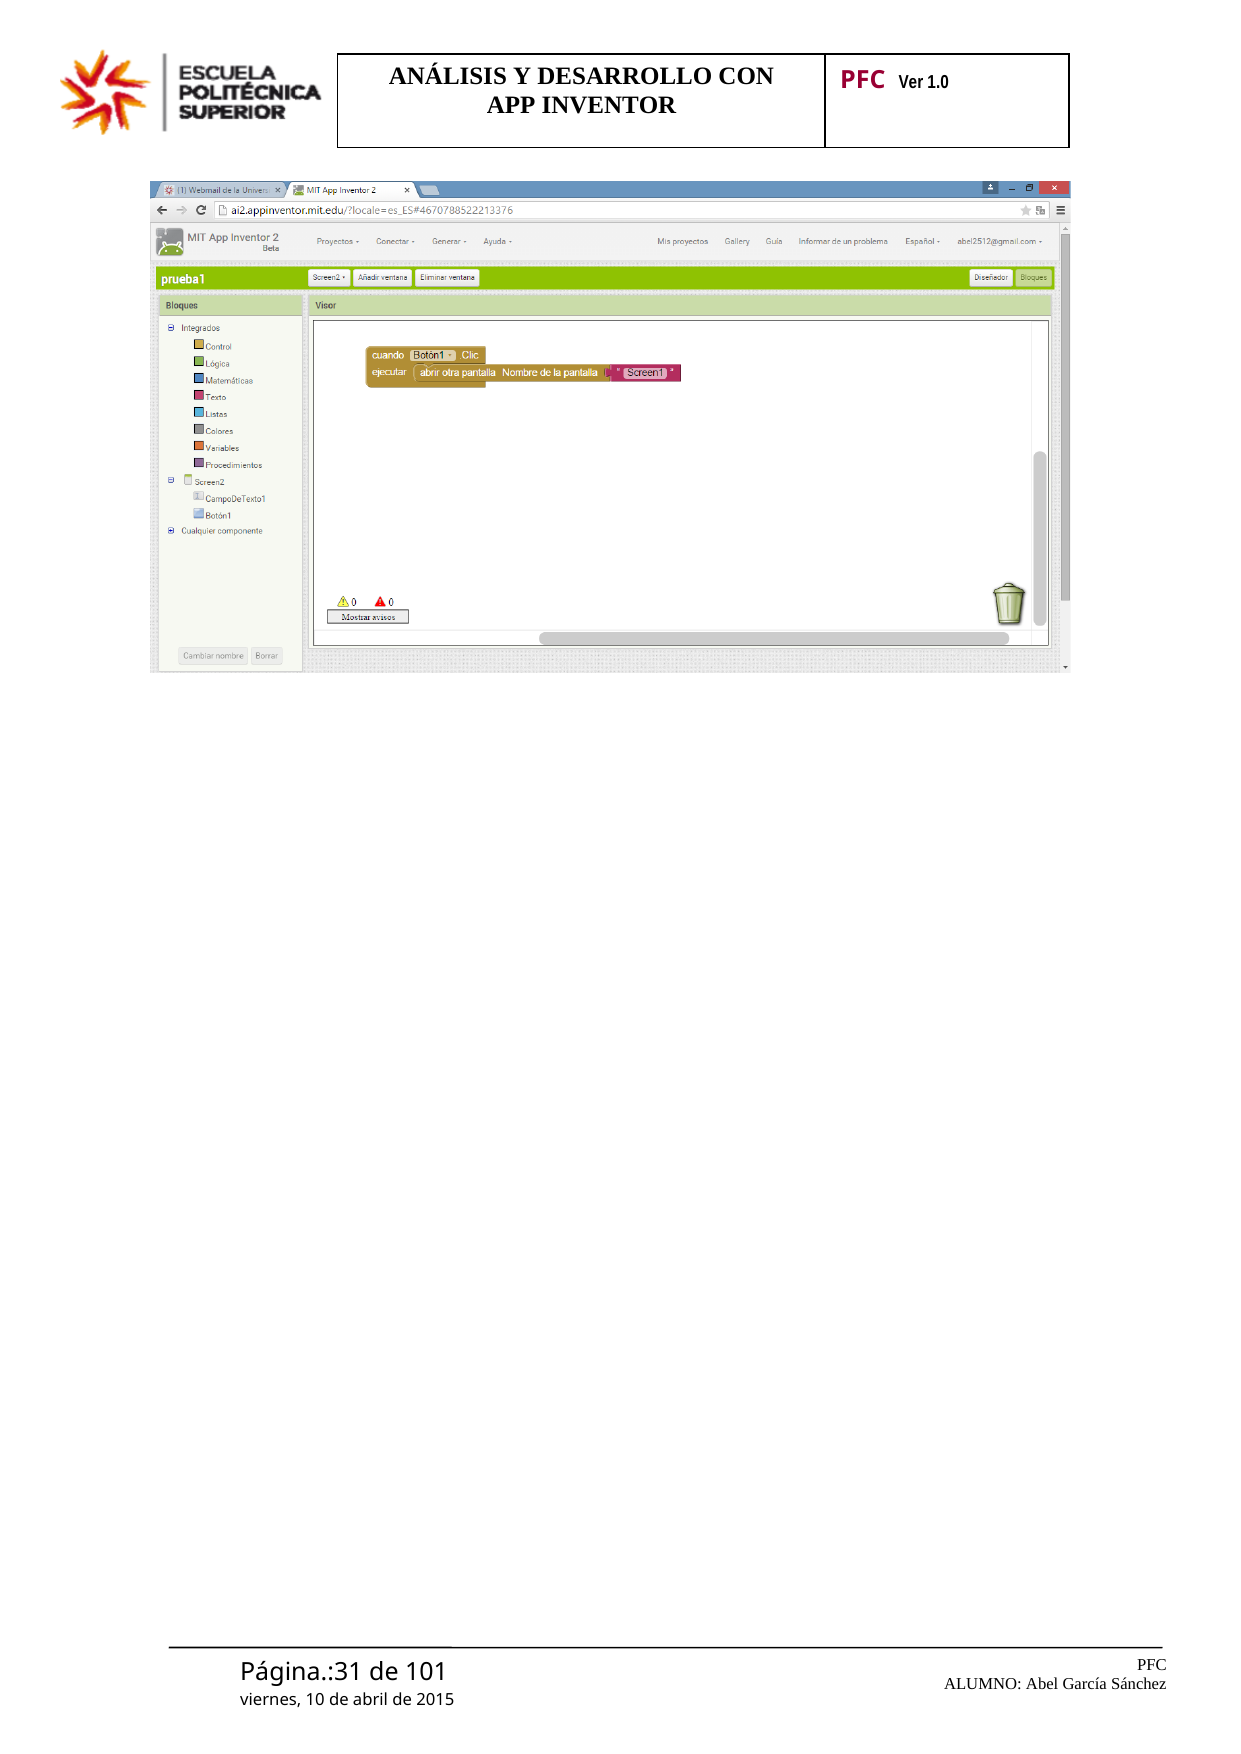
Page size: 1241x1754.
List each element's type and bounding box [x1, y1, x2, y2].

picture [60, 43, 323, 146]
picture [150, 181, 1071, 673]
